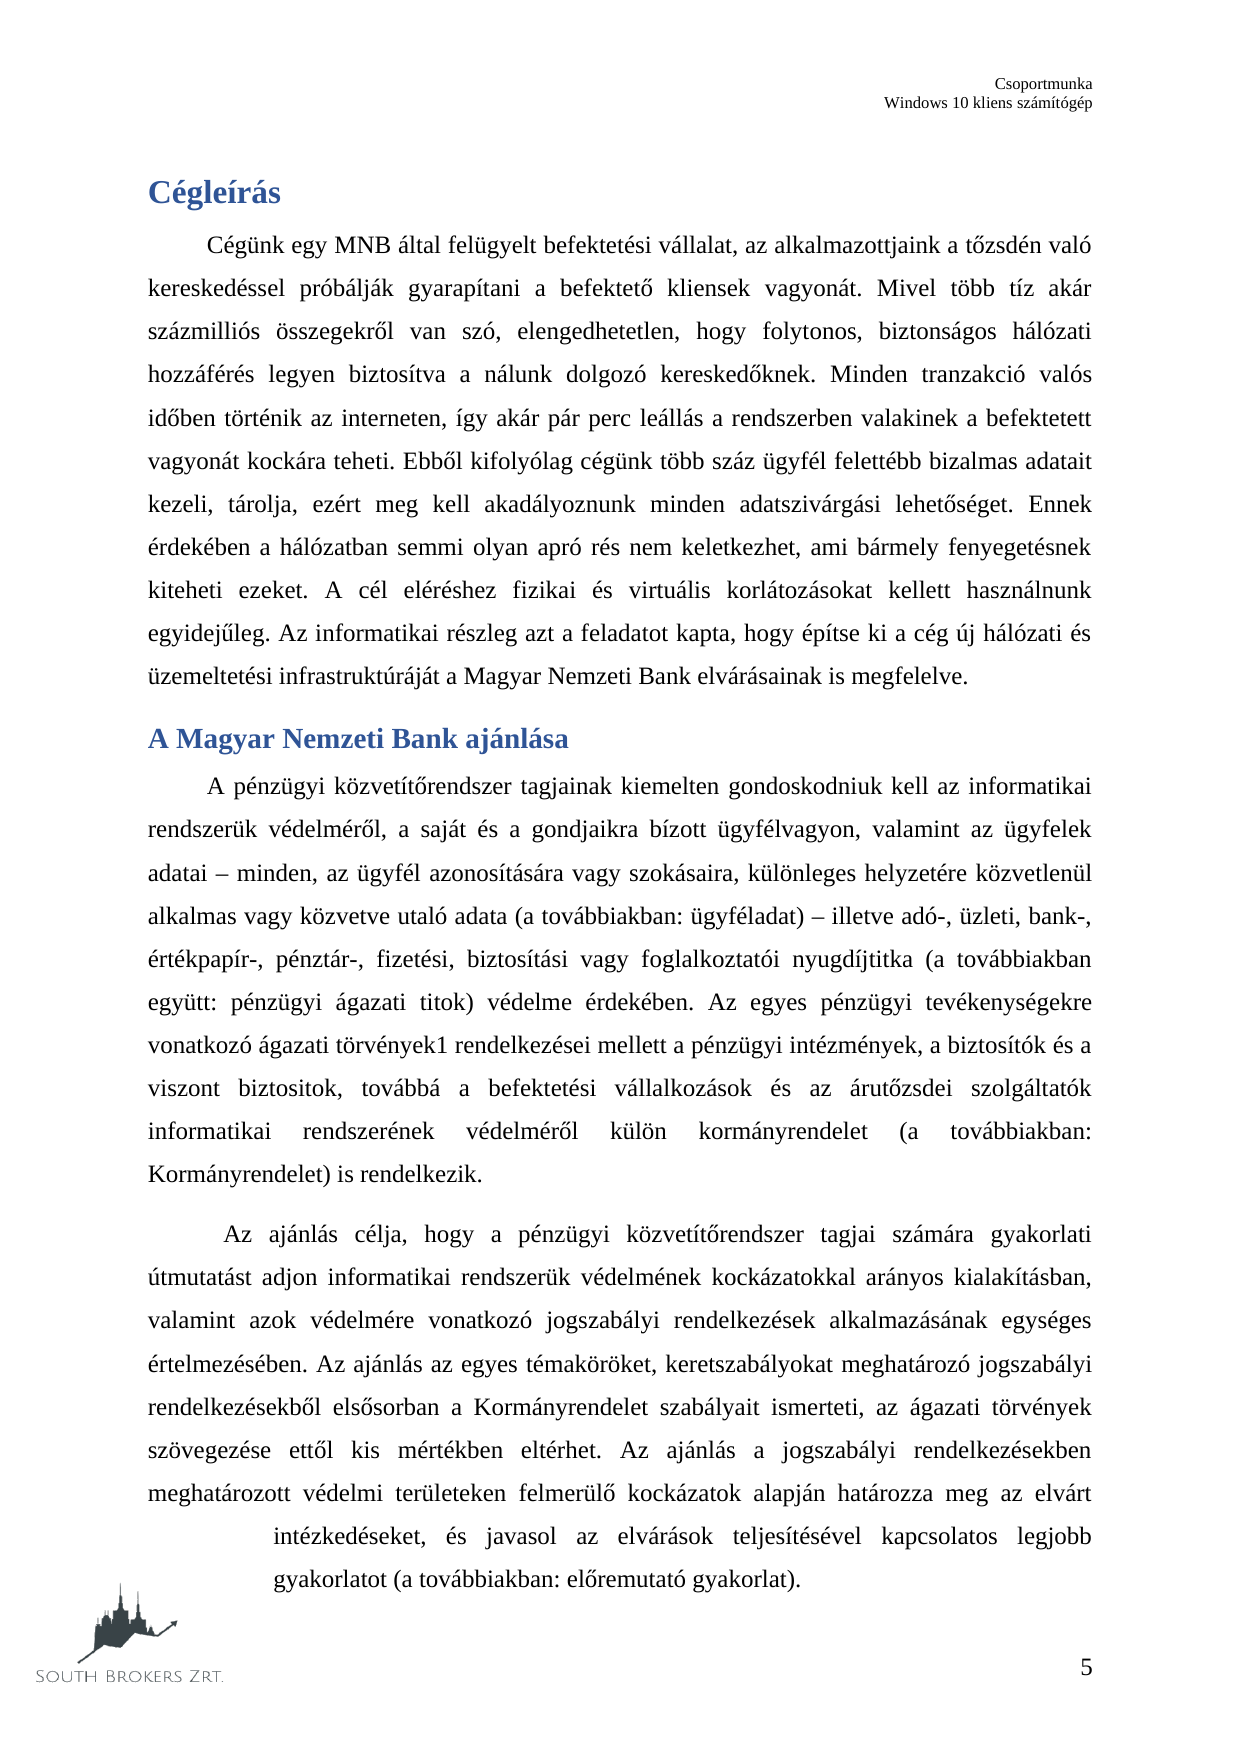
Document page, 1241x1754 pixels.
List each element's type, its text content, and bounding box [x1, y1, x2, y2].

text Az ajánlás célja, hogy a pénzügyi közvetítőrendszer tagjai számára gyakorlati útmutatást adjon informatikai rendszerük védelmének kockázatokkal arányos kialakításban, valamint azok védelmére vonatkozó jogszabályi rendelkezések alkalmazásának egységes értelmezésében. Az ajánlás az egyes témaköröket, keretszabályokat meghatározó jogszabályi rendelkezésekből elsősorban a Kormányrendelet szabályait ismerteti, az ágazati törvények szövegezése ettől kis mértékben eltérhet. Az ajánlás a jogszabályi rendelkezésekben meghatározott védelmi területeken felmerülő kockázatok alapján határozza meg az elvárt intézkedéseket, és javasol az elvárások teljesítésével kapcsolatos legjobb gyakorlatot (a továbbiakban: előremutató gyakorlat). [148, 1219, 1093, 1593]
text A pénzügyi közvetítőrendszer tagjainak kiemelten gondoskodniuk kell az informatikai rendszerük védelméről, a saját és a gondjaikra bízott ügyfélvagyon, valamint az ügyfelek adatai – minden, az ügyfél azonosítására vagy szokásaira, különleges helyzetére közvetlenül alkalmas vagy közvetve utaló adata (a továbbiakban: ügyféladat) – illetve adó-, üzleti, bank-, értékpapír-, pénztár-, fizetési, biztosítási vagy foglalkoztatói nyugdíjtitka (a továbbiakban együtt: pénzügyi ágazati titok) védelme érdekében. Az egyes pénzügyi tevékenységekre vonatkozó ágazati törvények1 rendelkezései mellett a pénzügyi intézmények, a biztosítók és a viszont biztositok, továbbá a befektetési vállalkozások és az árutőzsdei szolgáltatók informatikai rendszerének védelméről külön kormányrendelet (a továbbiakban: Kormányrendelet) is rendelkezik. [148, 771, 1093, 1188]
subtitle Cégleírás [148, 173, 1093, 211]
subtitle A Magyar Nemzeti Bank ajánlása [148, 721, 1093, 755]
picture [0, 1531, 255, 1754]
text Cégünk egy MNB által felügyelt befektetési vállalat, az alkalmazottjaink a tőzsdén való kereskedéssel próbálják gyarapítani a befektető kliensek vagyonát. Mivel több tíz akár százmilliós összegekről van szó, elengedhetetlen, hogy folytonos, biztonságos hálózati hozzáférés legyen biztosítva a nálunk dolgozó kereskedőknek. Minden tranzakció valós időben történik az interneten, így akár pár perc leállás a rendszerben valakinek a befektetett vagyonát kockára teheti. Ebből kifolyólag cégünk több száz ügyfél felettébb bizalmas adatait kezeli, tárolja, ezért meg kell akadályoznunk minden adatszivárgási lehetőséget. Ennek érdekében a hálózatban semmi olyan apró rés nem keletkezhet, ami bármely fenyegetésnek kiteheti ezeket. A cél eléréshez fizikai és virtuális korlátozásokat kellett használnunk egyidejűleg. Az informatikai részleg azt a feladatot kapta, hogy építse ki a cég új hálózati és üzemeltetési infrastruktúráját a Magyar Nemzeti Bank elvárásainak is megfelelve. [148, 230, 1093, 690]
